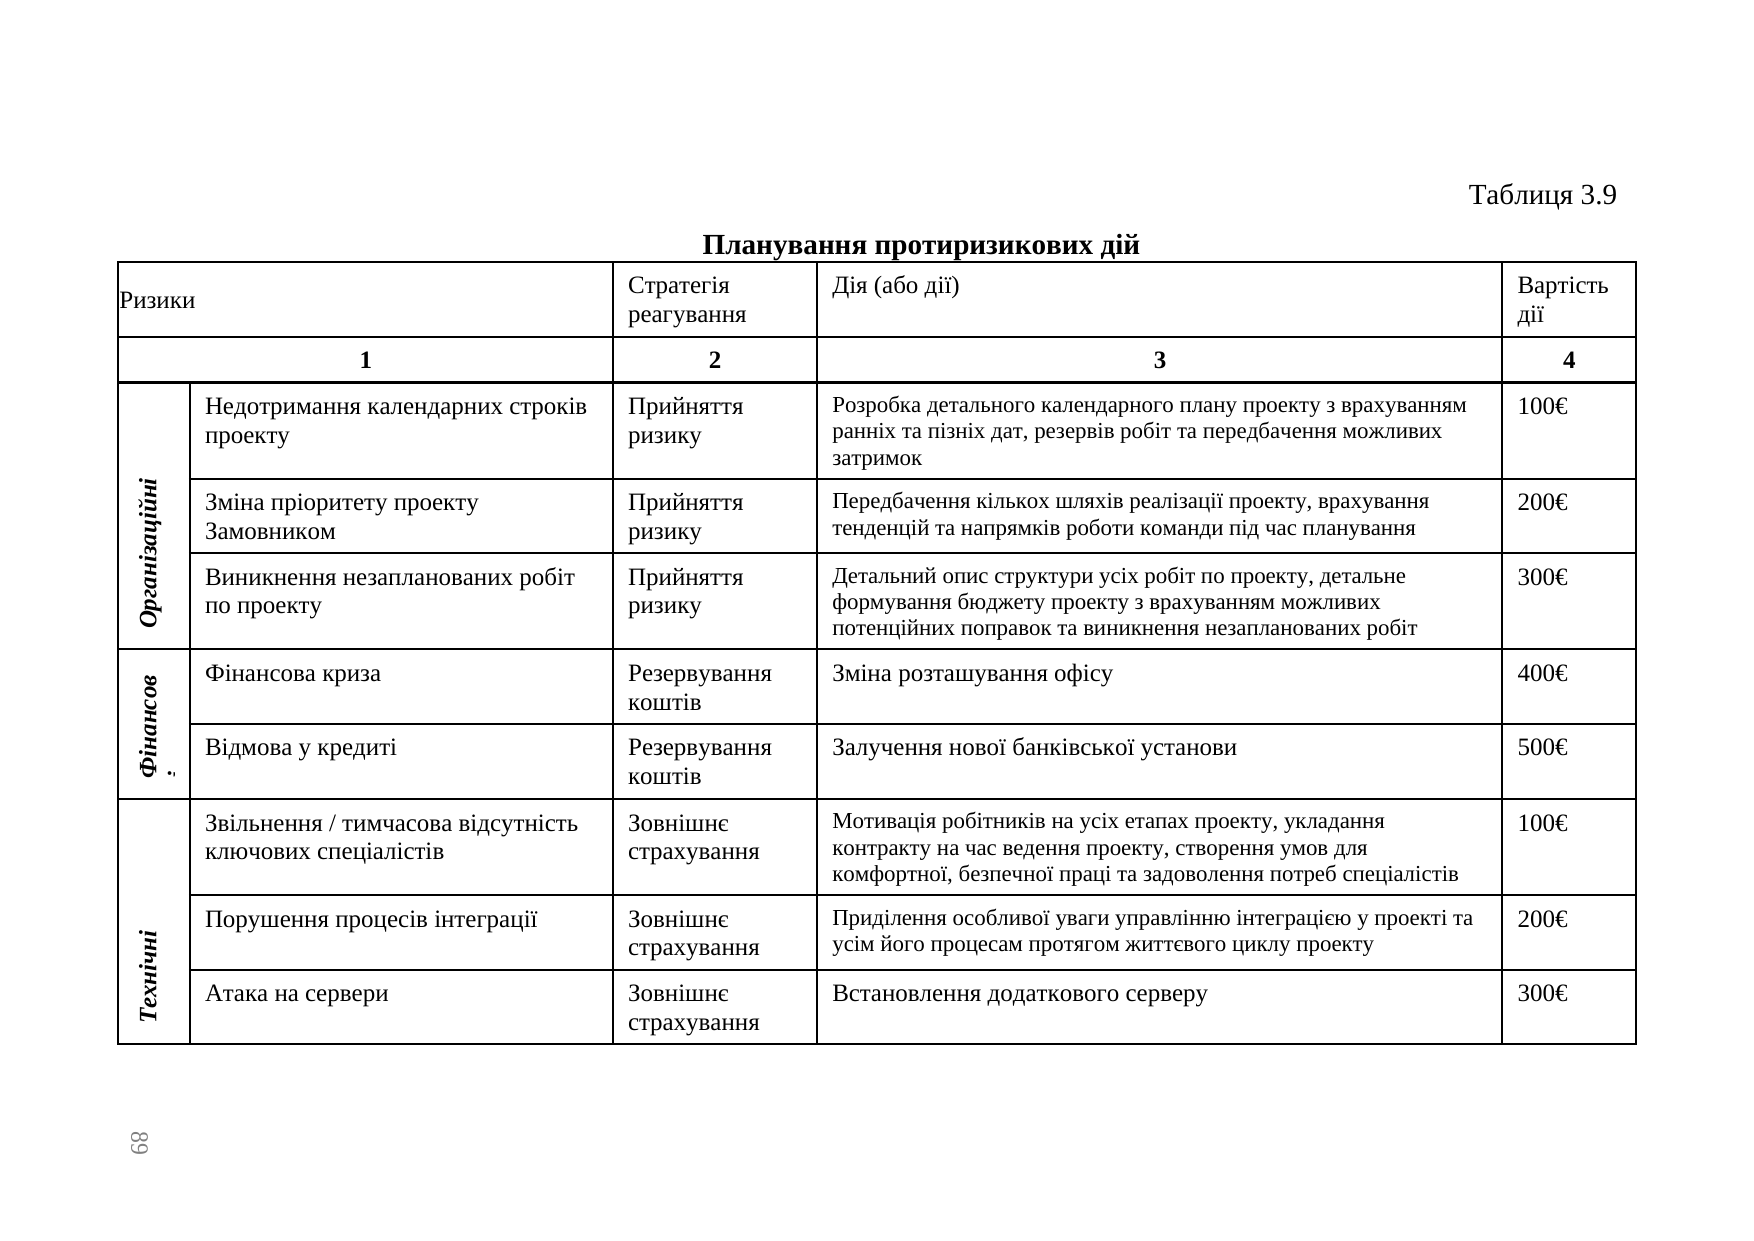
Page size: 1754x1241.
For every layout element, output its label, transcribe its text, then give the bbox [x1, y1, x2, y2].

table_cell 100€ [1503, 384, 1635, 478]
table_cell Відмова у кредиті [191, 725, 612, 798]
table_cell 500€ [1503, 725, 1635, 798]
table_header Дія (або дії) [818, 263, 1501, 336]
table_cell Технічні [119, 800, 189, 1043]
table_cell Залучення нової банківської установи [818, 725, 1501, 798]
table_cell Фінансова криза [191, 650, 612, 723]
table_cell Зовнішнє страхування [614, 971, 816, 1043]
table_cell Звільнення / тимчасова відсутність ключових спеціалістів [191, 800, 612, 894]
table_cell 100€ [1503, 800, 1635, 894]
table_cell Мотивація робітників на усіх етапах проекту, укладання контракту на час ведення проекту, створення умов для комфортної, безпечної праці та задоволення потреб спеціалістів [818, 800, 1501, 894]
table_cell Організаційні [119, 384, 189, 648]
table_cell Зміна розташування офісу [818, 650, 1501, 723]
table_cell Зовнішнє страхування [614, 896, 816, 969]
table_cell 4 [1503, 338, 1635, 381]
table_cell 300€ [1503, 554, 1635, 648]
table_cell Прийняття ризику [614, 554, 816, 648]
table_header Стратегія реагування [614, 263, 816, 336]
table_cell 300€ [1503, 971, 1635, 1043]
table_header Вартість дії [1503, 263, 1635, 336]
table_cell Порушення процесів інтеграції [191, 896, 612, 969]
table_cell Прийняття ризику [614, 384, 816, 478]
text Таблиця 3.9 [118, 177, 1617, 211]
table_header Ризики [119, 263, 612, 336]
text Планування протиризикових дій [118, 227, 1636, 261]
table_cell Передбачення кількох шляхів реалізації проекту, врахування тенденцій та напрямків роботи команди під час планування [818, 480, 1501, 552]
table_cell Резервування коштів [614, 725, 816, 798]
table_cell 200€ [1503, 480, 1635, 552]
table_cell 400€ [1503, 650, 1635, 723]
table_cell Виникнення незапланованих робіт по проекту [191, 554, 612, 648]
table_cell Детальний опис структури усіх робіт по проекту, детальне формування бюджету проекту з врахуванням можливих потенційних поправок та виникнення незапланованих робіт [818, 554, 1501, 648]
table_cell 2 [614, 338, 816, 381]
table_cell Розробка детального календарного плану проекту з врахуванням ранніх та пізніх дат, резервів робіт та передбачення можливих затримок [818, 384, 1501, 478]
table_cell 200€ [1503, 896, 1635, 969]
table_cell Встановлення додаткового серверу [818, 971, 1501, 1043]
table_cell Фінансові [119, 650, 189, 798]
table_cell Недотримання календарних строків проекту [191, 384, 612, 478]
table_cell Прийняття ризику [614, 480, 816, 552]
table_cell 3 [818, 338, 1501, 381]
table_cell Зміна пріоритету проекту Замовником [191, 480, 612, 552]
table_cell Зовнішнє страхування [614, 800, 816, 894]
table_cell 1 [119, 338, 612, 381]
table_cell Атака на сервери [191, 971, 612, 1043]
table_cell Приділення особливої уваги управлінню інтеграцією у проекті та усім його процесам протягом життєвого циклу проекту [818, 896, 1501, 969]
table_cell Резервування коштів [614, 650, 816, 723]
